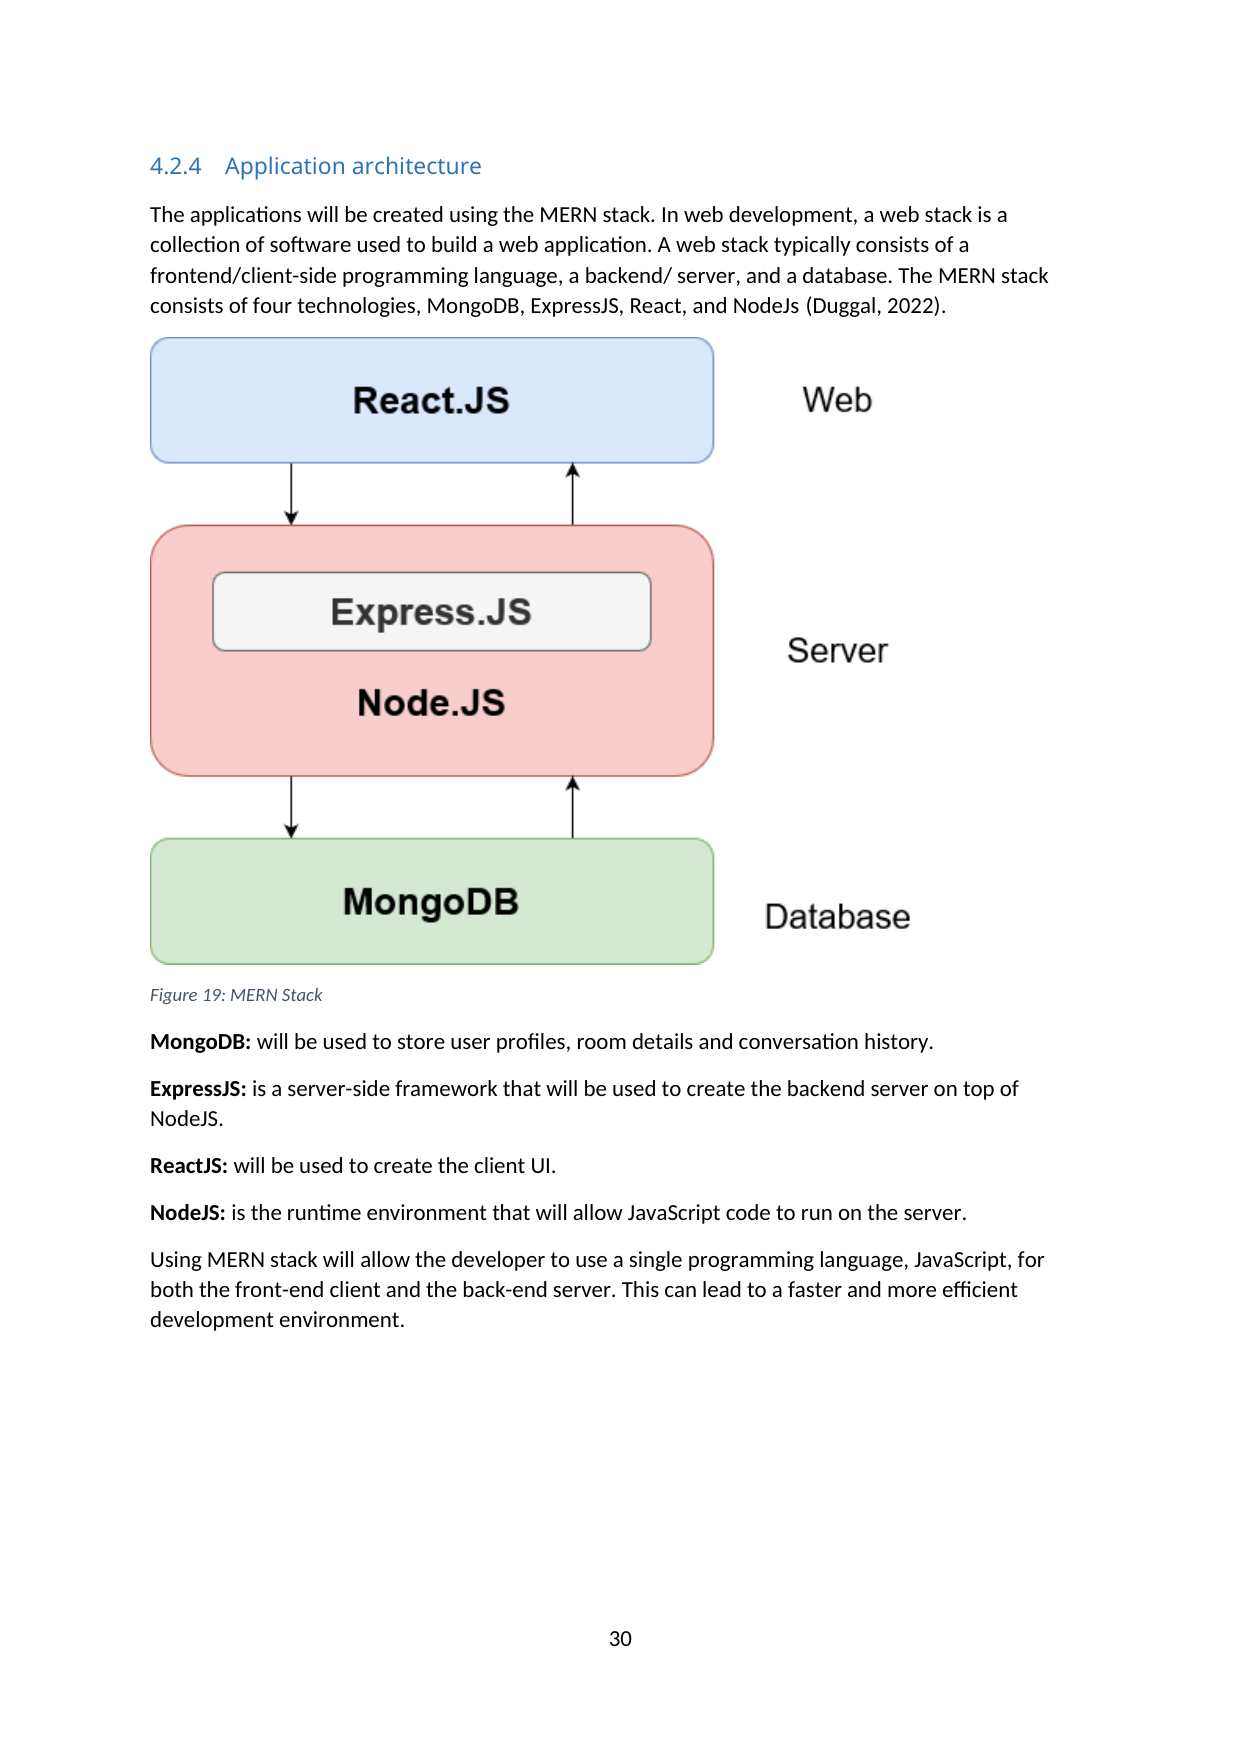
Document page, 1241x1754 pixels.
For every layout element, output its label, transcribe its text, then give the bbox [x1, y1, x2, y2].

picture [150, 337, 913, 965]
text Figure 19: MERN Stack [150, 983, 1090, 1006]
text The applications will be created using the MERN stack. In web development, a web stack is a collection of software used to build a web application. A web stack typically consists of a frontend/client-side programming language, a backend/ server, and a database. The MERN stack consists of four technologies, MongoDB, ExpressJS, React, and NodeJs . [150, 200, 1090, 319]
text NodeJS: is the runtime environment that will allow JavaScript code to run on the server. [150, 1198, 1090, 1226]
text Using MERN stack will allow the developer to use a single programming language, JavaScript, for both the front-end client and the back-end server. This can lead to a faster and more efficient development environment. [150, 1245, 1090, 1333]
subtitle Application architecture [150, 150, 1090, 181]
text ExpressJS: is a server-side framework that will be used to create the backend server on top of NodeJS. [150, 1074, 1090, 1132]
text ReactJS: will be used to create the client UI. [150, 1151, 1090, 1179]
text MongoDB: will be used to store user profiles, room details and conversation history. [150, 1027, 1090, 1055]
